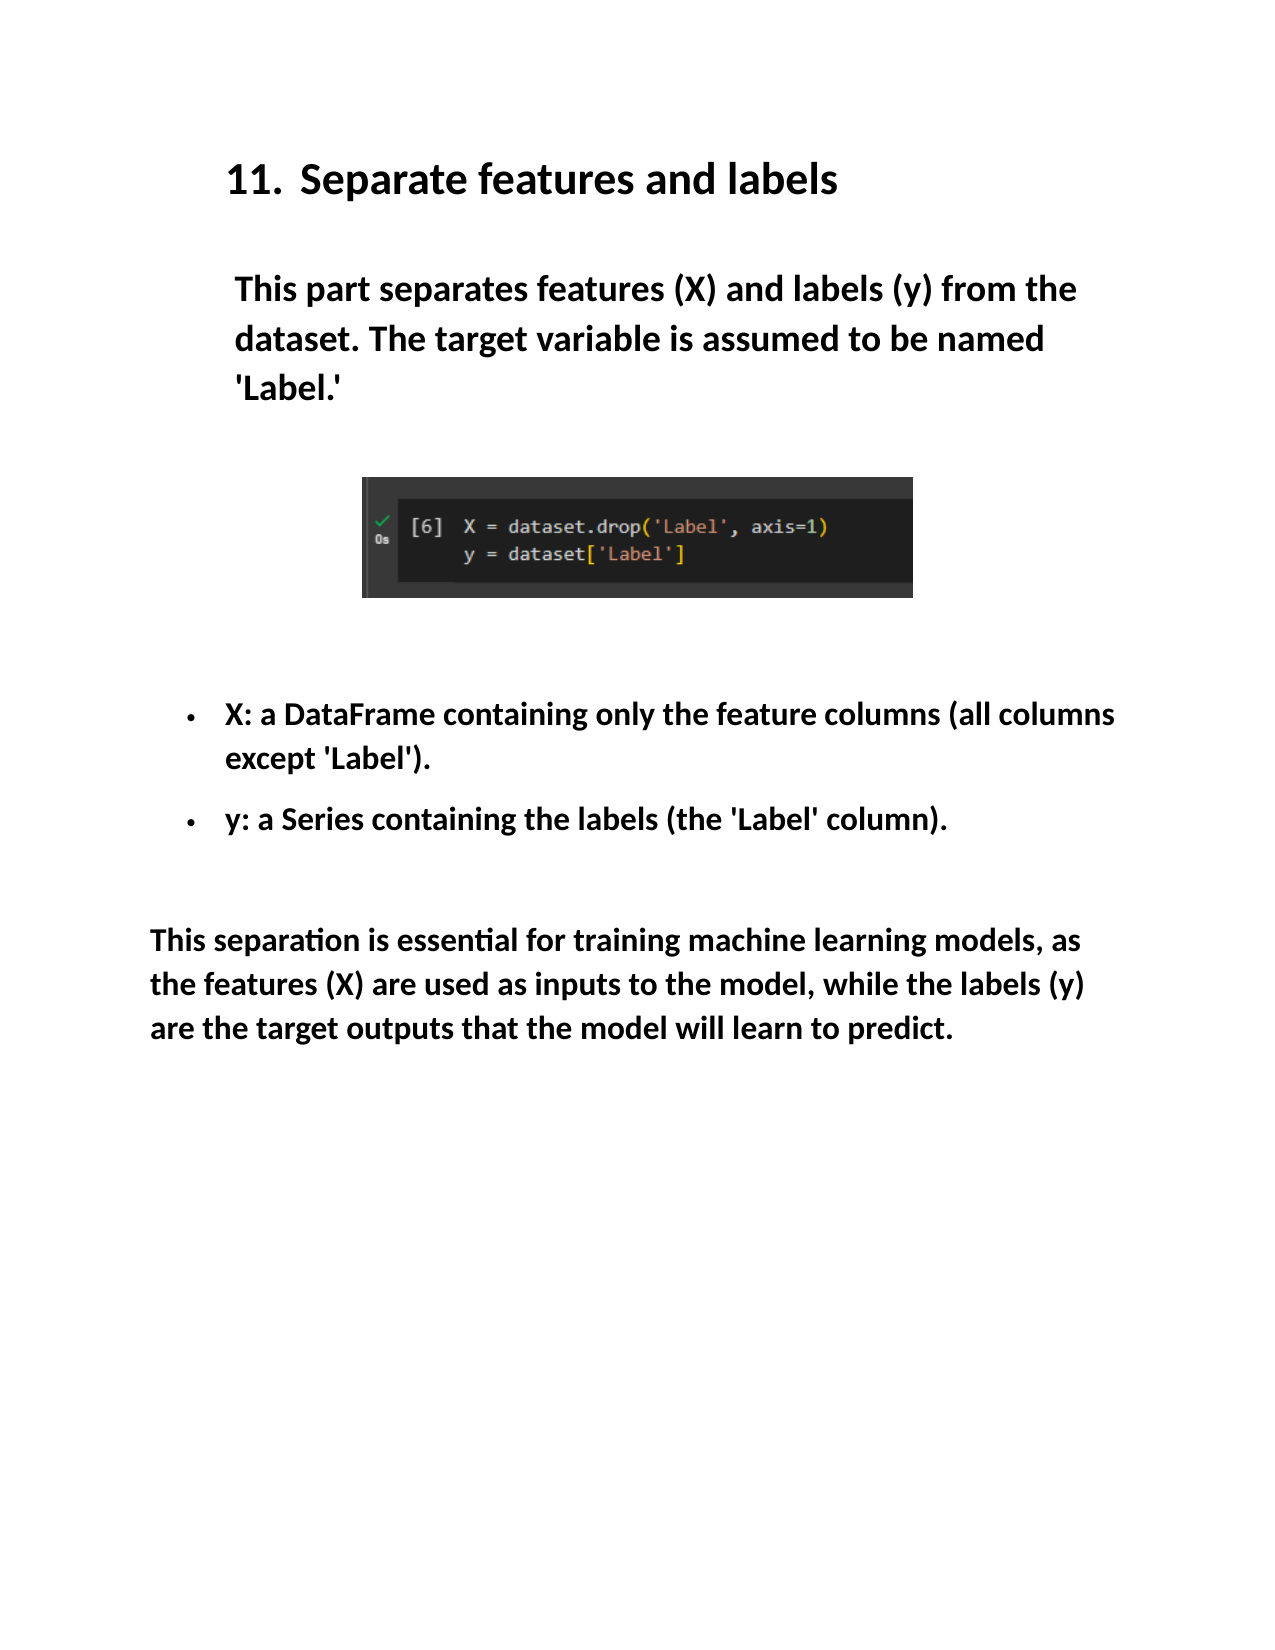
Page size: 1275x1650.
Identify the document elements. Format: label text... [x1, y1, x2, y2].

list Separate features and labels [225, 150, 1125, 206]
list This part separates features (X) and labels (y) from the dataset. The target variable is assumed to be named 'Label.' [234, 265, 1125, 410]
list y: a Series containing the labels (the 'Label' column). [187, 798, 1125, 838]
text This separation is essential for training machine learning models, as the features (X) are used as inputs to the model, while the labels (y) are the target outputs that the model will learn to predict. [150, 919, 1125, 1047]
list X: a DataFrame containing only the feature columns (all columns except 'Label'). [187, 693, 1125, 778]
picture [362, 477, 913, 598]
